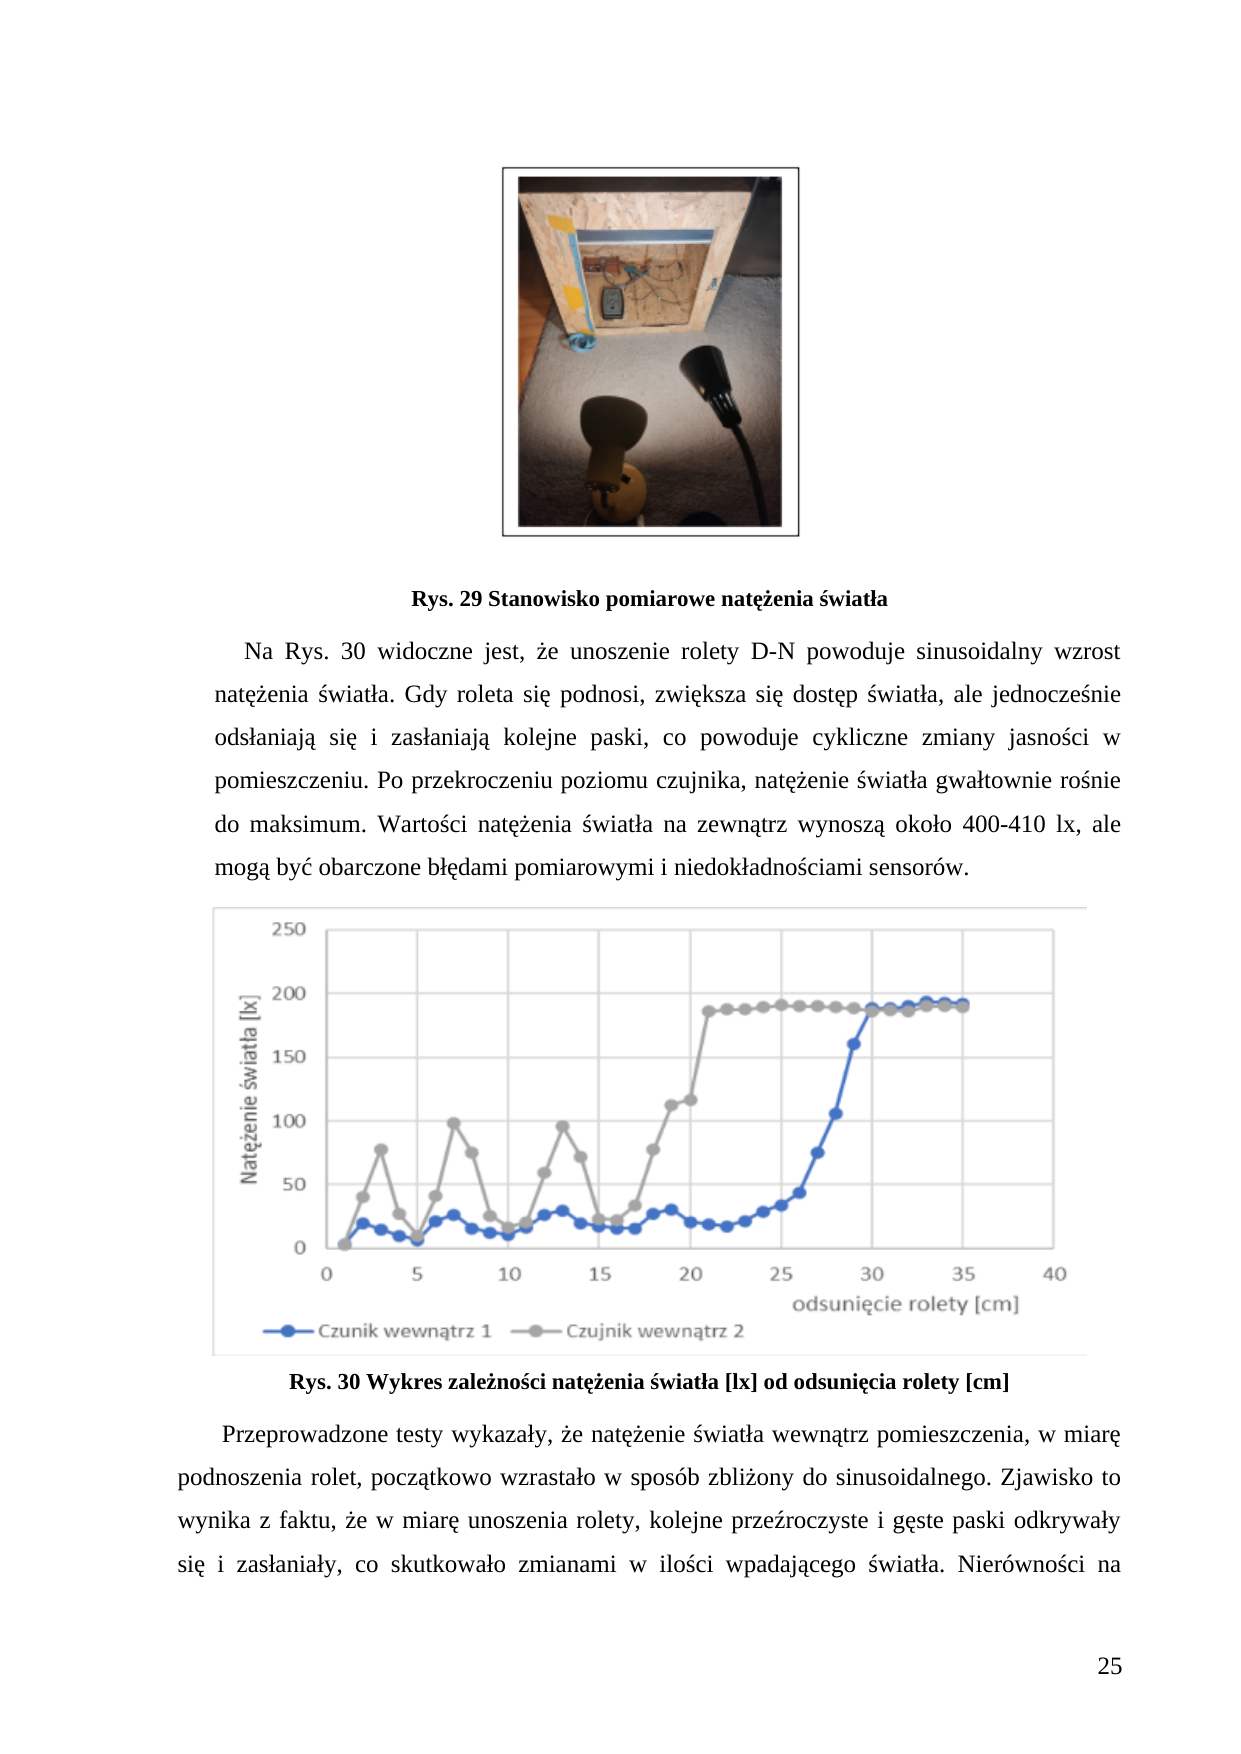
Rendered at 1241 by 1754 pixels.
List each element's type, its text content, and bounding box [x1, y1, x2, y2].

text Na Rys. 30 widoczne jest, że unoszenie rolety D-N powoduje sinusoidalny wzrost natężenia światła. Gdy roleta się podnosi, zwiększa się dostęp światła, ale jednocześnie odsłaniają się i zasłaniają kolejne paski, co powoduje cykliczne zmiany jasności w pomieszczeniu. Po przekroczeniu poziomu czujnika, natężenie światła gwałtownie rośnie do maksimum. Wartości natężenia światła na zewnątrz wynoszą około 400-410 lx, ale mogą być obarczone błędami pomiarowymi i niedokładnościami sensorów. [214, 636, 1122, 881]
text Rys. 29 Stanowisko pomiarowe natężenia światła [177, 585, 1122, 611]
text Rys. 30 Wykres zależności natężenia światła [lx] od odsunięcia rolety [cm] [177, 1368, 1122, 1394]
